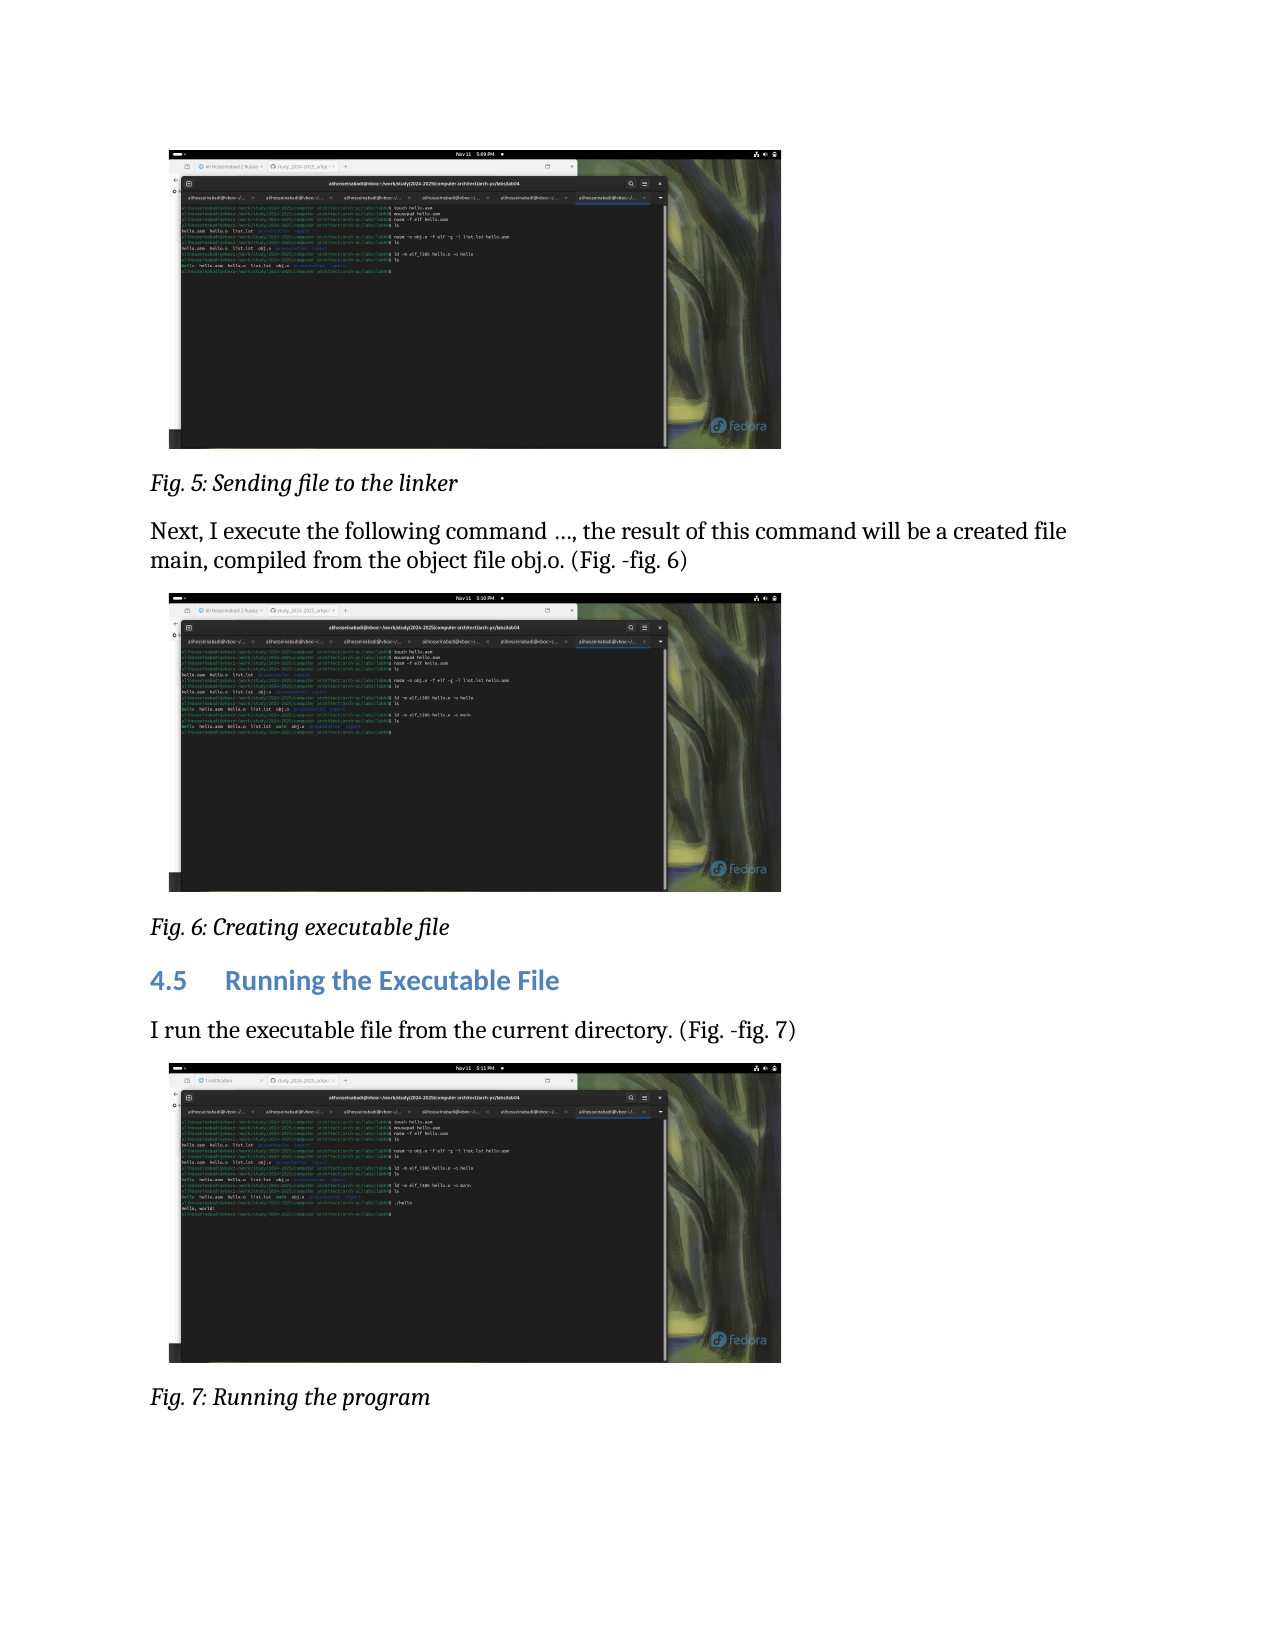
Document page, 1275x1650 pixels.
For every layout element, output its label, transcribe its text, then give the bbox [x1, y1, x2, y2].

picture [168, 150, 782, 449]
text Fig. 7: Running the program [150, 1383, 1125, 1412]
subtitle 4.5 Running the Executable File [150, 962, 1125, 998]
text Fig. 5: Sending file to the linker [150, 469, 1125, 498]
text Fig. 6: Creating executable file [150, 912, 1125, 941]
text Next, I execute the following command …, the result of this command will be a created file main, compiled from the object file obj.o. (Fig. -fig. 6) [150, 517, 1125, 574]
picture [168, 593, 782, 892]
picture [168, 1063, 782, 1363]
text I run the executable file from the current directory. (Fig. -fig. 7) [150, 1016, 1125, 1045]
